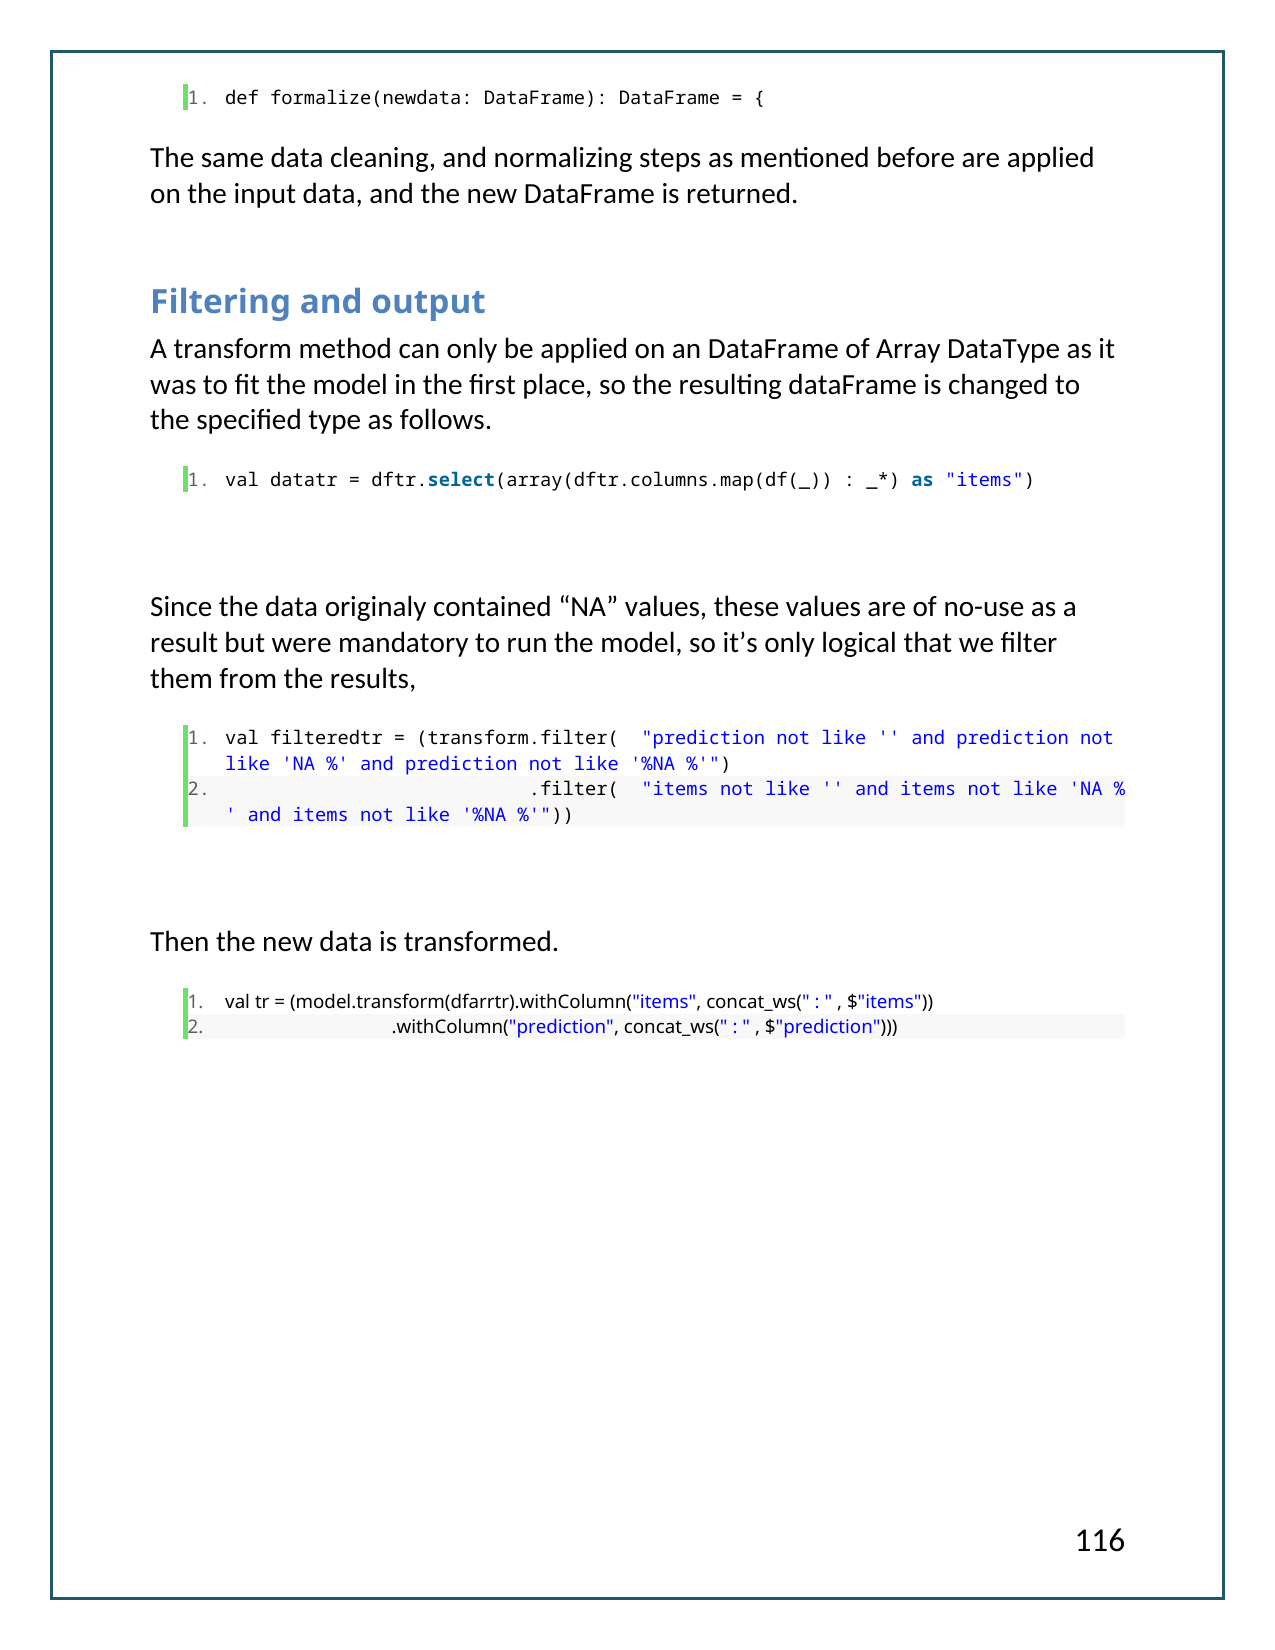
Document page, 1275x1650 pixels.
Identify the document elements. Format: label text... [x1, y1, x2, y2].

subtitle Filtering and output [150, 278, 1125, 323]
text Then the new data is transformed. [150, 923, 1125, 959]
list val tr = (model.transform(dfarrtr).withColumn("items", concat_ws(" : " , $"items")) [188, 988, 1125, 1014]
list val filteredtr = (transform.filter( "prediction not like '' and prediction not like 'NA %' and prediction not like '%NA %'") [183, 724, 1125, 776]
list def formalize(newdata: DataFrame): DataFrame = { [188, 84, 1125, 110]
list .filter( "items not like '' and items not like 'NA %' and items not like '%NA %'")) [188, 776, 1125, 827]
text Since the data originaly contained “NA” values, these values are of no-use as a result but were mandatory to run the model, so it’s only logical that we filter them from the results, [150, 588, 1125, 695]
text A transform method can only be applied on an DataFrame of Array DataType as it was to fit the model in the first place, so the resulting dataFrame is changed to the specified type as follows. [150, 330, 1125, 437]
list val datatr = dftr.select(array(dftr.columns.map(df(_)) : _*) as "items") [188, 466, 1125, 492]
text The same data cleaning, and normalizing steps as mentioned before are applied on the input data, and the new DataFrame is returned. [150, 139, 1125, 210]
list .withColumn("prediction", concat_ws(" : " , $"prediction"))) [188, 1014, 1125, 1039]
